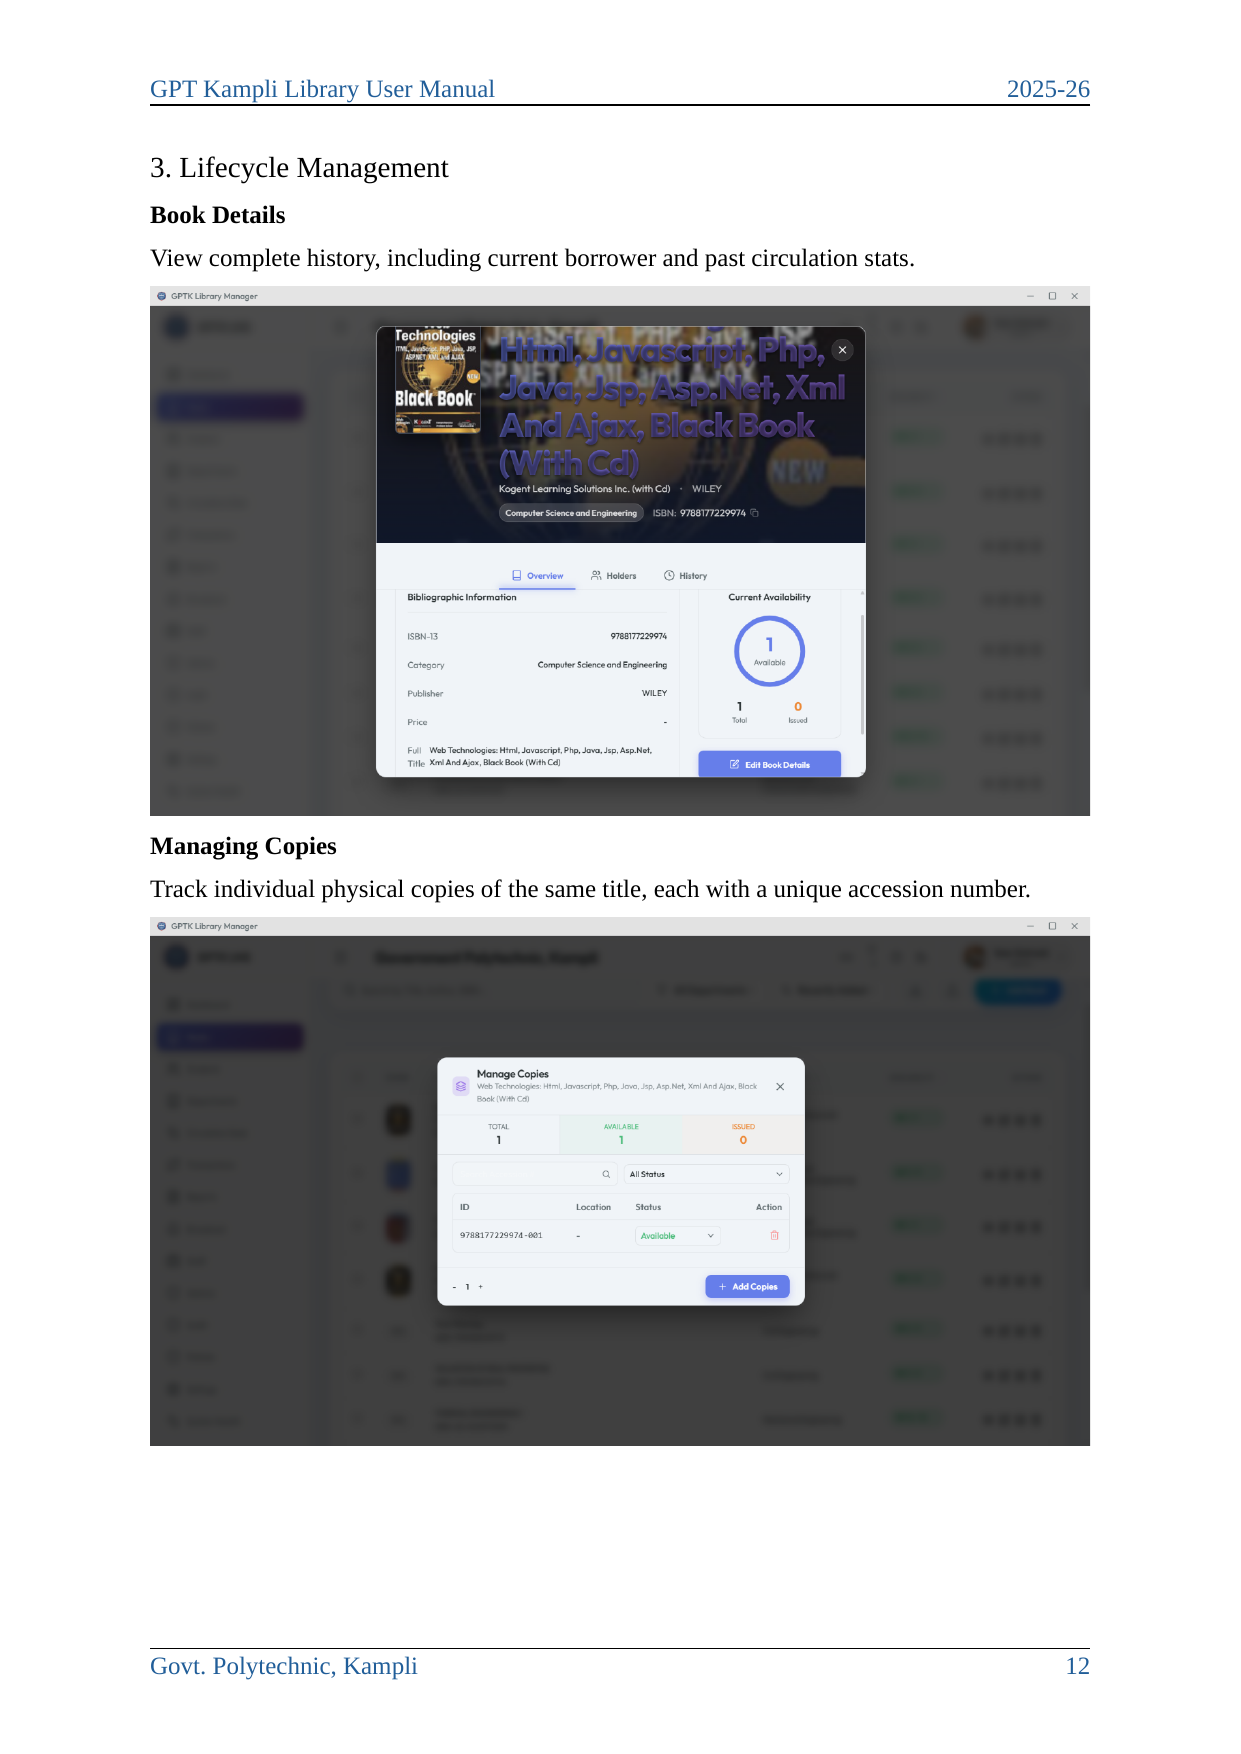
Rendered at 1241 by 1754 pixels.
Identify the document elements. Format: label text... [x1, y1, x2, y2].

text Managing Copies [150, 831, 1090, 859]
text Track individual physical copies of the same title, each with a unique accession number. [150, 874, 1090, 903]
subtitle 3. Lifecycle Management [150, 150, 1090, 183]
picture [150, 286, 1091, 816]
picture [150, 917, 1091, 1446]
text Book Details [150, 200, 1090, 229]
text View complete history, including current borrower and past circulation stats. [150, 243, 1090, 272]
